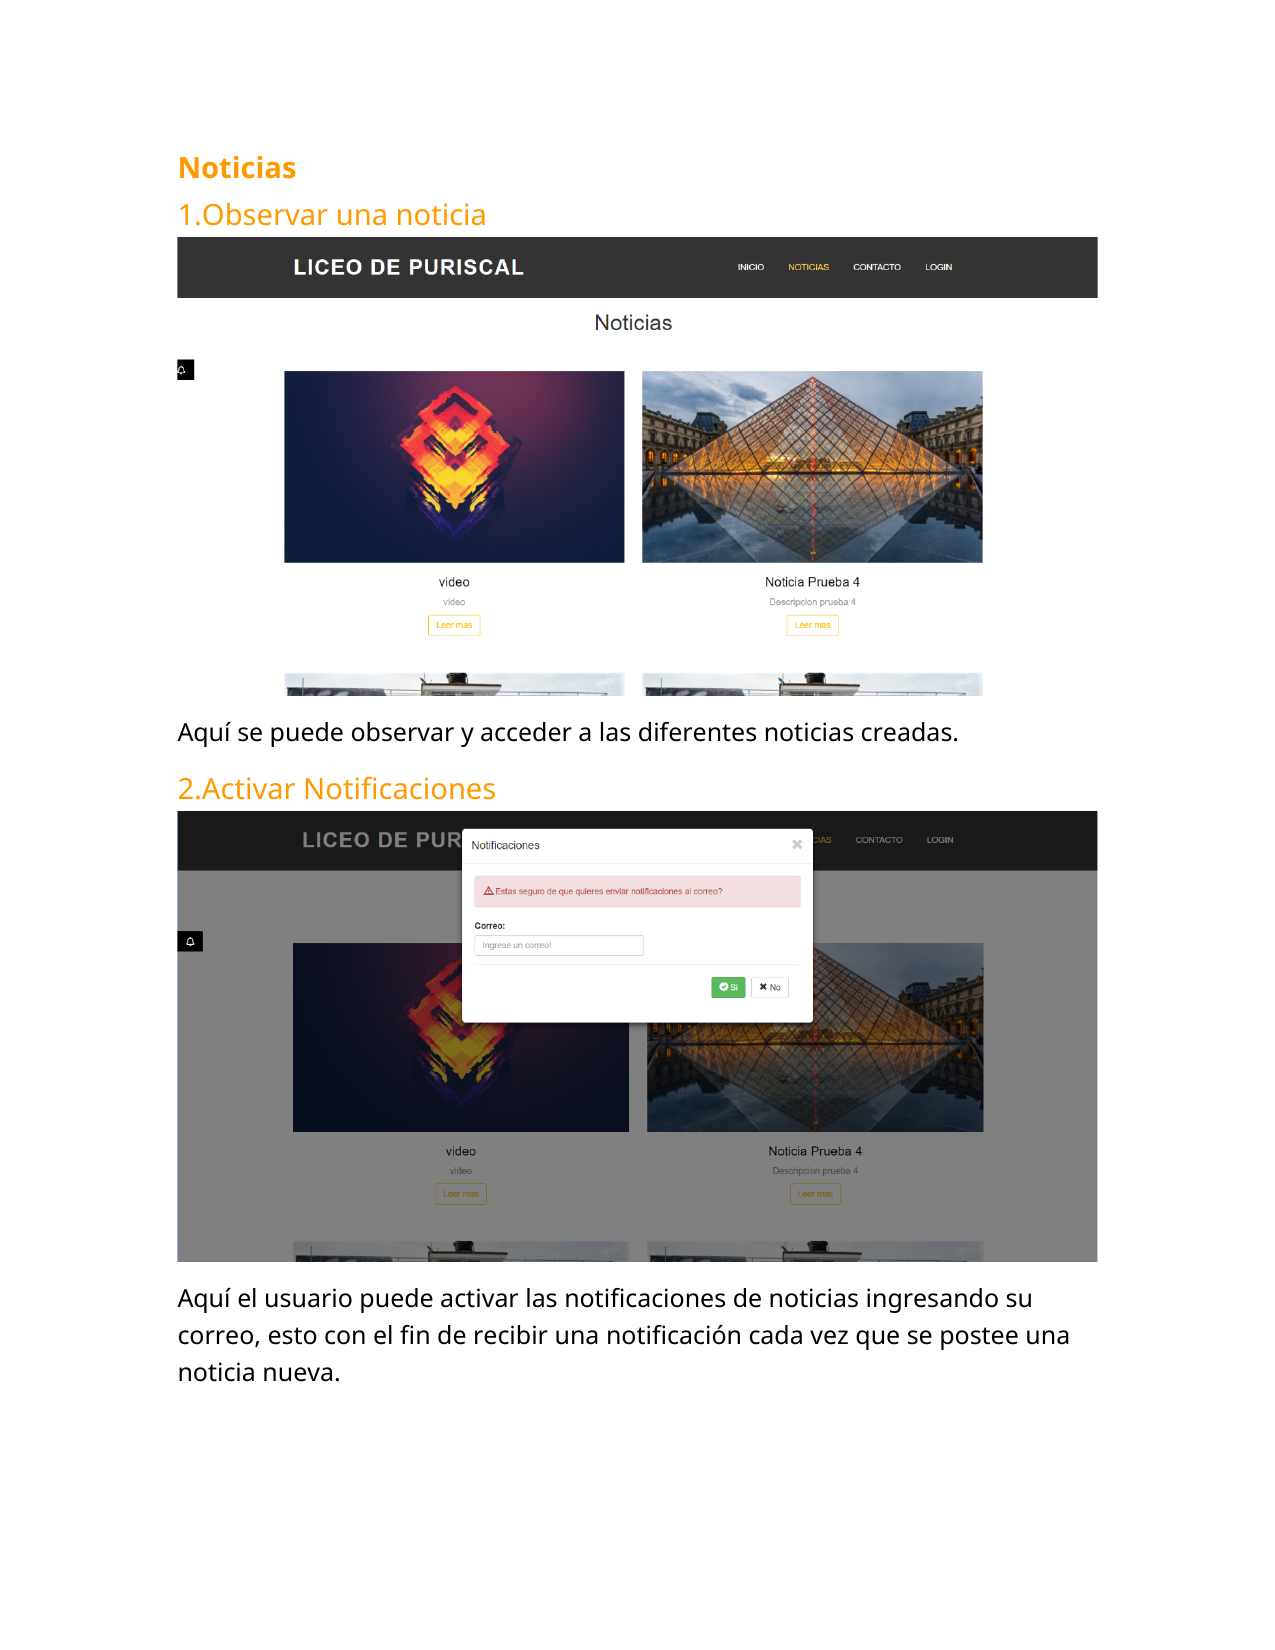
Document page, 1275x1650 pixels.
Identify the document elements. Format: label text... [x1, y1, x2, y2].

text Aquí el usuario puede activar las notificaciones de noticias ingresando su correo, esto con el fin de recibir una notificación cada vez que se postee una noticia nueva. [177, 1281, 1098, 1388]
subtitle Noticias [177, 148, 1098, 187]
subtitle 2.Activar Notificaciones [177, 768, 1098, 808]
text Aquí se puede observar y acceder a las diferentes noticias creadas. [177, 715, 1098, 749]
picture [177, 811, 1098, 1262]
subtitle 1.Observar una noticia [177, 194, 1098, 234]
picture [177, 237, 1098, 696]
